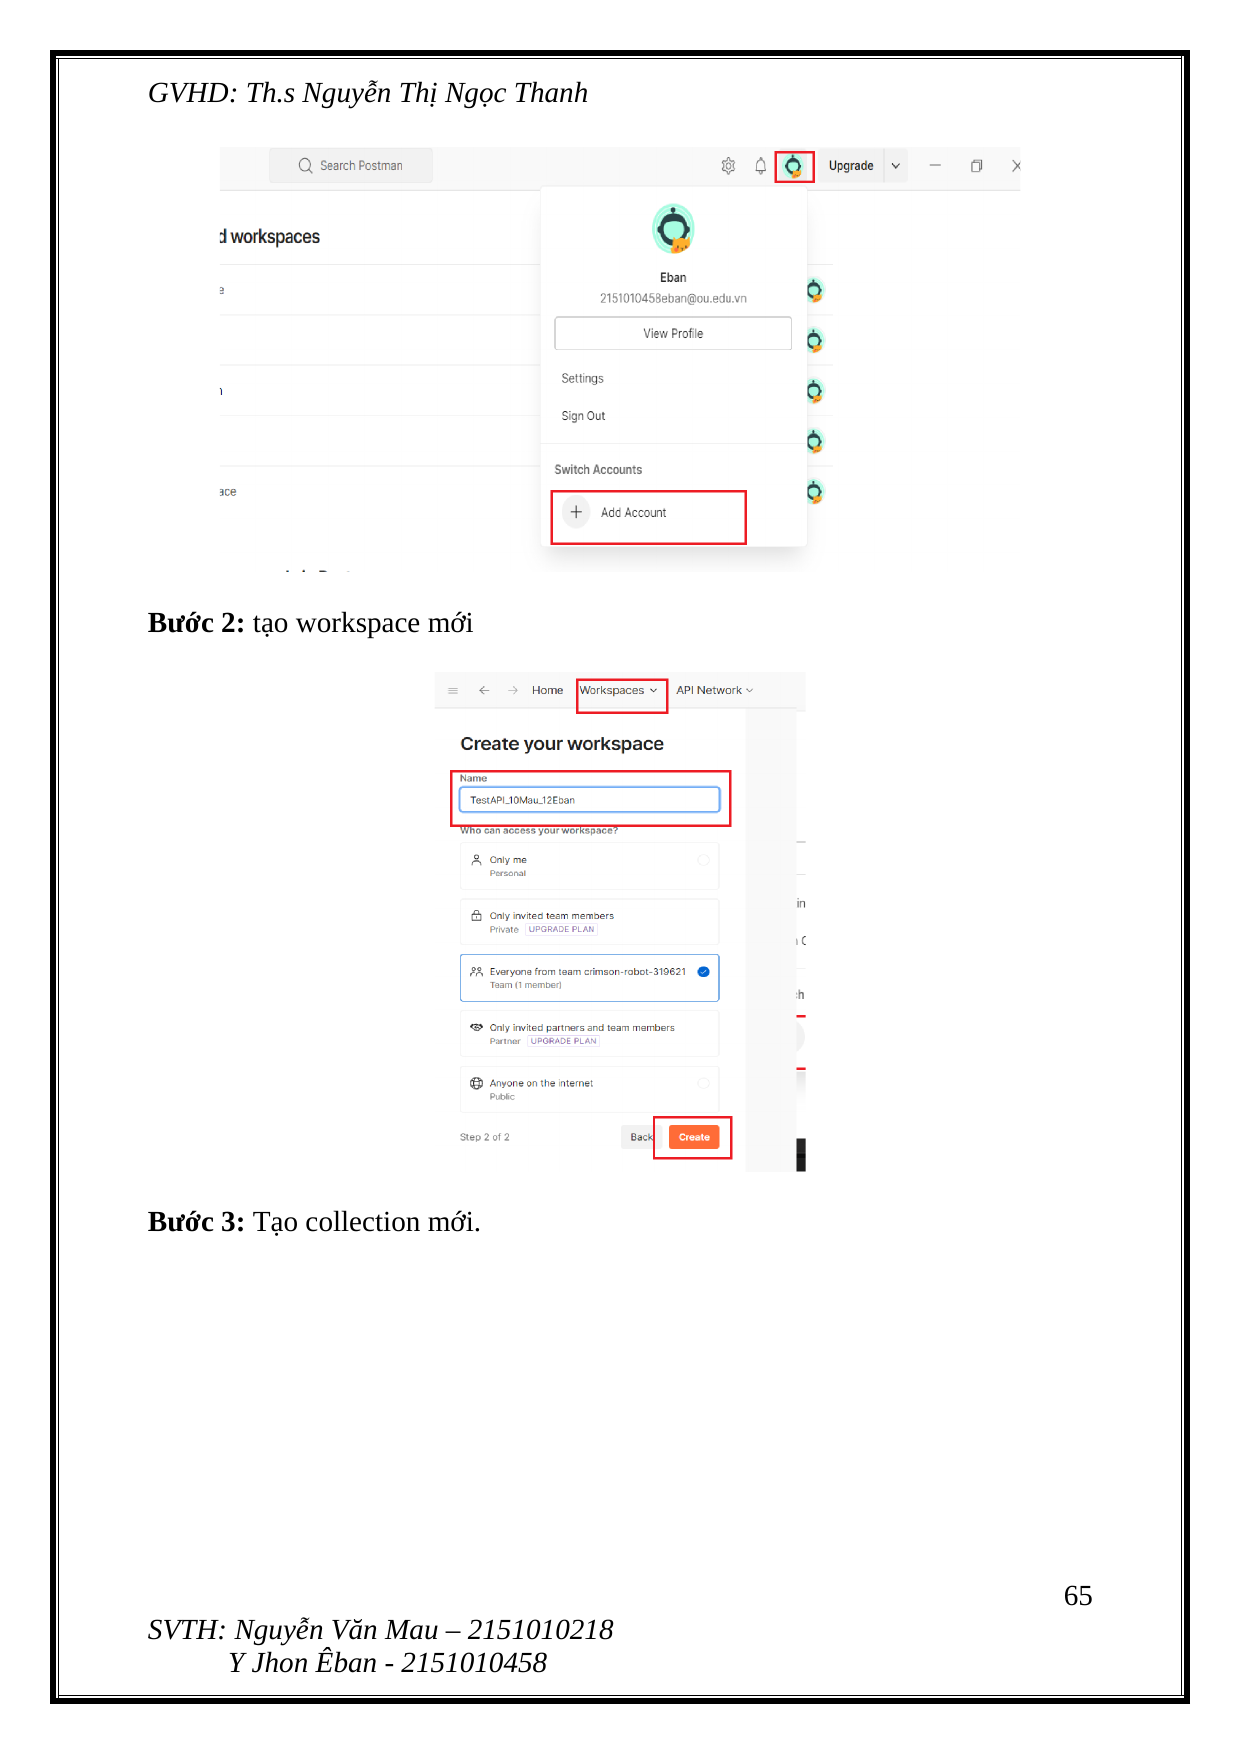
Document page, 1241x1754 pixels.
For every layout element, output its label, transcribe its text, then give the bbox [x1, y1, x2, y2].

text Bước 3: Tạo collection mới. [148, 1204, 1092, 1238]
text Bước 2: tạo workspace mới [148, 605, 1092, 639]
picture [219, 147, 1021, 572]
picture [434, 672, 806, 1172]
